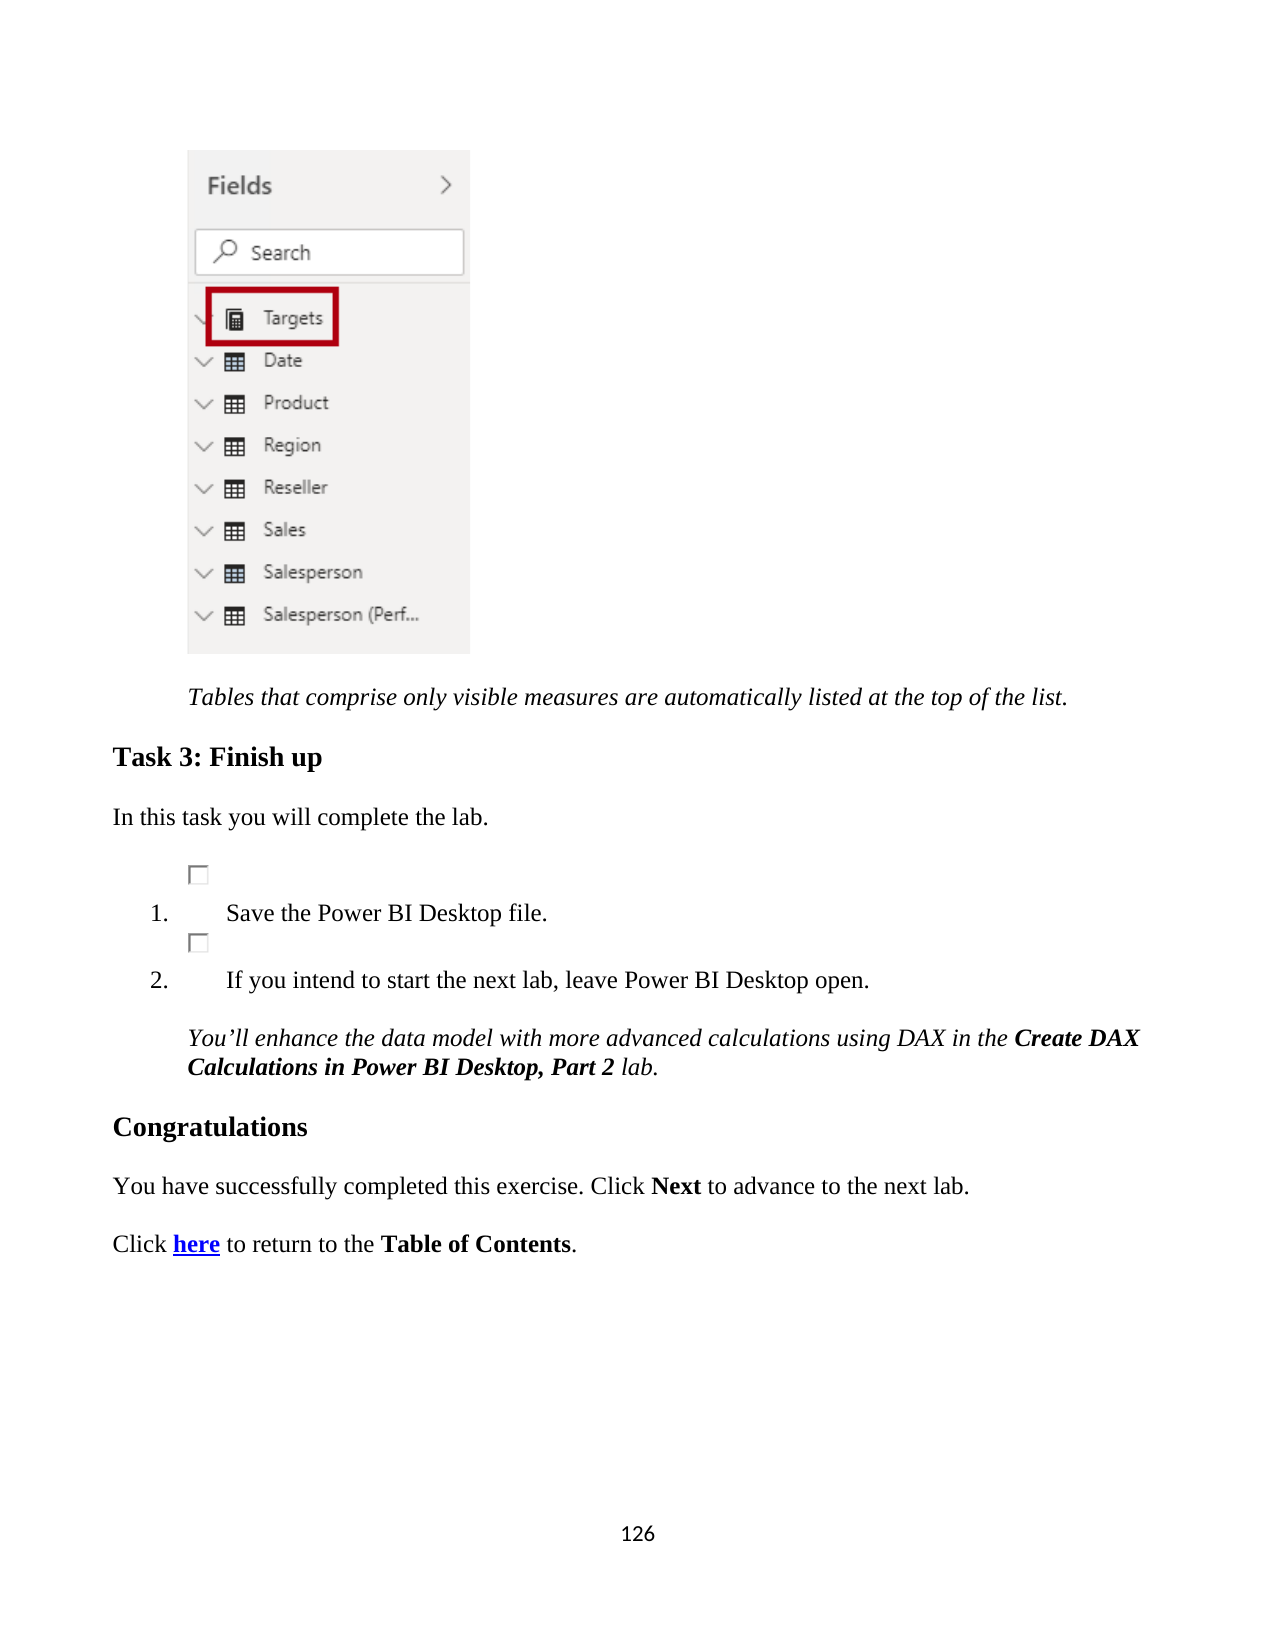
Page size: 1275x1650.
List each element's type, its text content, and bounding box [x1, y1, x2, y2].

list If you intend to start the next lab, leave Power BI Desktop open. [150, 927, 1162, 994]
text Task 3: Finish up [112, 740, 1162, 773]
text You’ll enhance the data model with more advanced calculations using DAX in the Create DAX Calculations in Power BI Desktop, Part 2 lab. [187, 1023, 1162, 1081]
list Save the Power BI Desktop file. [150, 860, 1162, 927]
text Congratulations [112, 1110, 1162, 1142]
text Tables that comprise only visible measures are automatically listed at the top of the list. [187, 682, 1162, 711]
text You have successfully completed this exercise. Click Next to advance to the next lab. [112, 1171, 1162, 1200]
text In this task you will complete the lab. [112, 802, 1162, 831]
picture [187, 150, 471, 654]
text Click here to return to the Table of Contents. [112, 1229, 1162, 1258]
